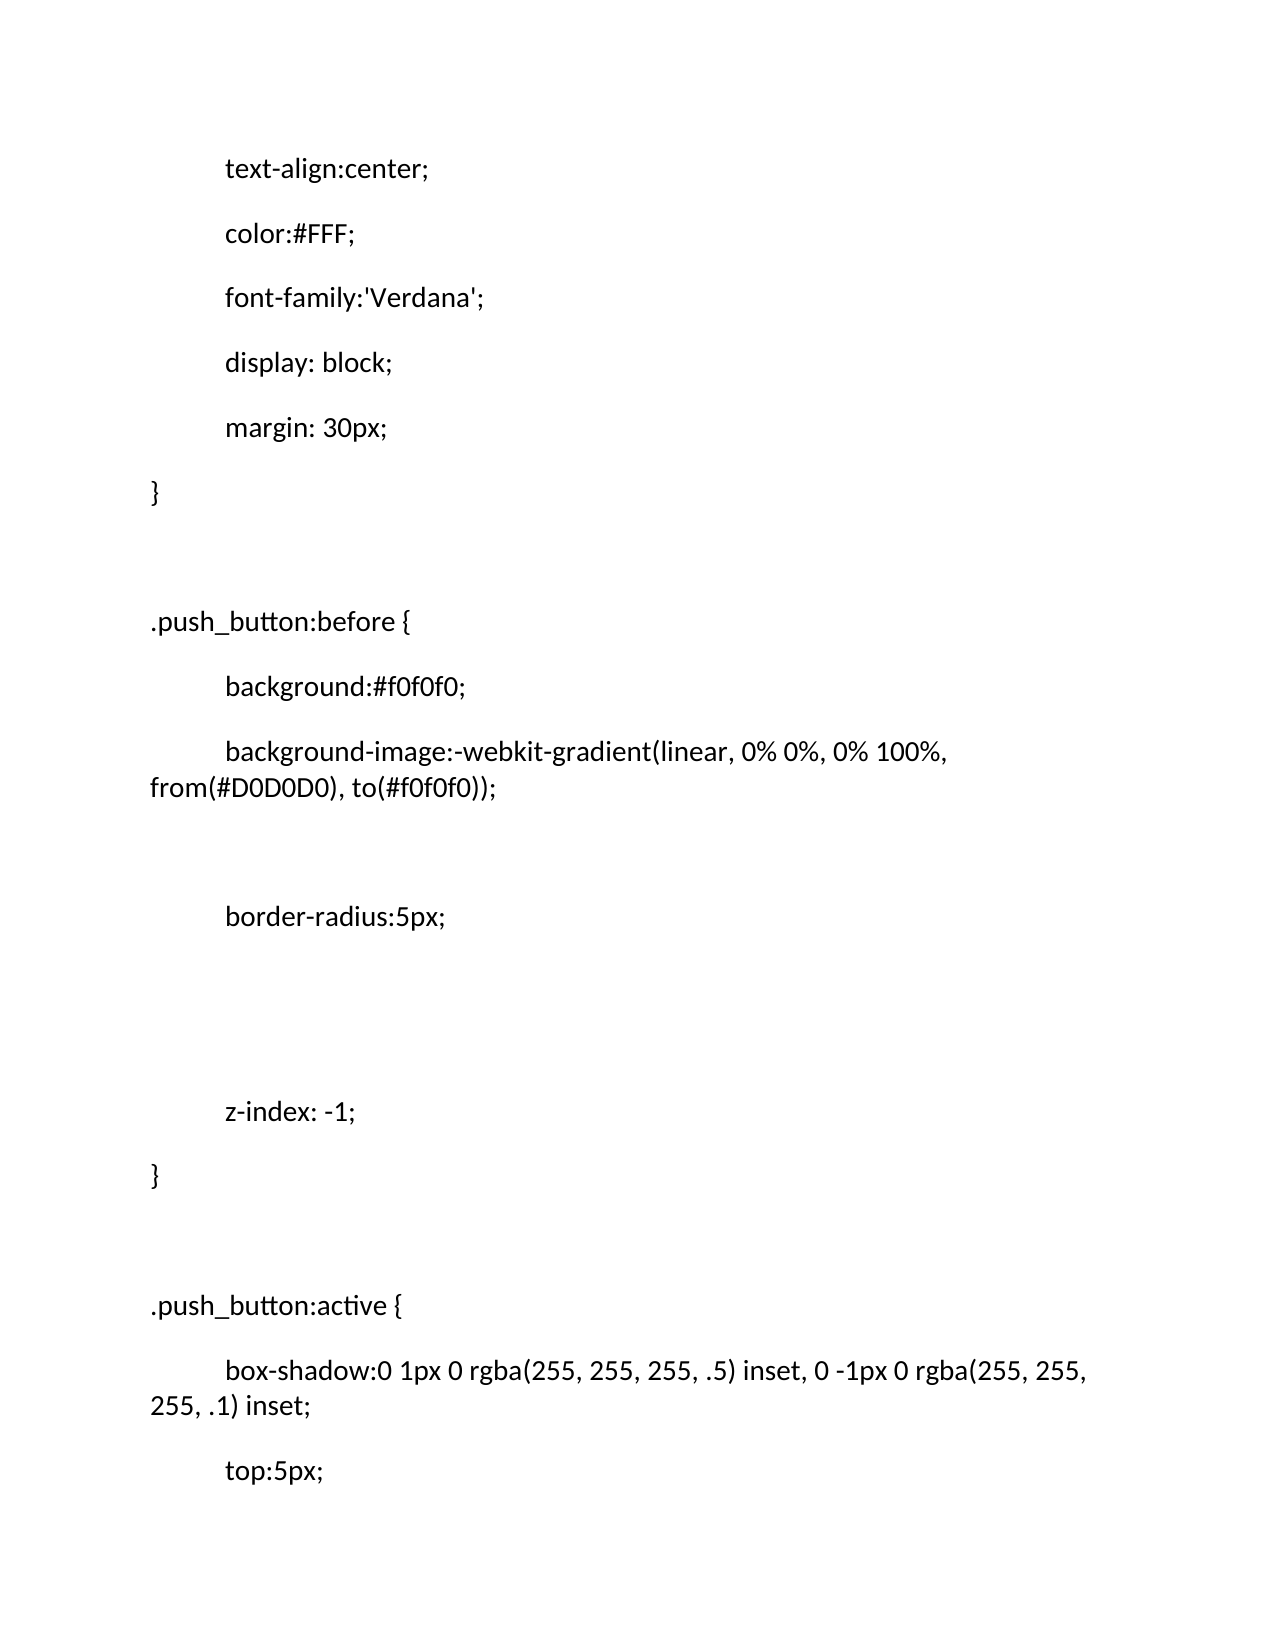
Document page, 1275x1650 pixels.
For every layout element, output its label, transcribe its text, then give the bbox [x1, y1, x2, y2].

text display: block; [150, 344, 1125, 380]
text top:5px; [150, 1452, 1125, 1488]
text background:#f0f0f0; [150, 668, 1125, 704]
text border-radius:5px; [150, 898, 1125, 934]
text margin: 30px; [150, 409, 1125, 445]
text background-image:-webkit-gradient(linear, 0% 0%, 0% 100%, from(#D0D0D0), to(#f0f0f0)); [150, 733, 1125, 804]
text color:#FFF; [150, 215, 1125, 250]
text box-shadow:0 1px 0 rgba(255, 255, 255, .5) inset, 0 -1px 0 rgba(255, 255, 255, .1) inset; [150, 1352, 1125, 1423]
text font-family:'Verdana'; [150, 279, 1125, 315]
text .push_button:active { [150, 1287, 1125, 1323]
text z-index: -1; [150, 1093, 1125, 1128]
text text-align:center; [150, 150, 1125, 186]
text } [150, 1157, 1125, 1193]
text .push_button:before { [150, 603, 1125, 639]
text } [150, 474, 1125, 509]
